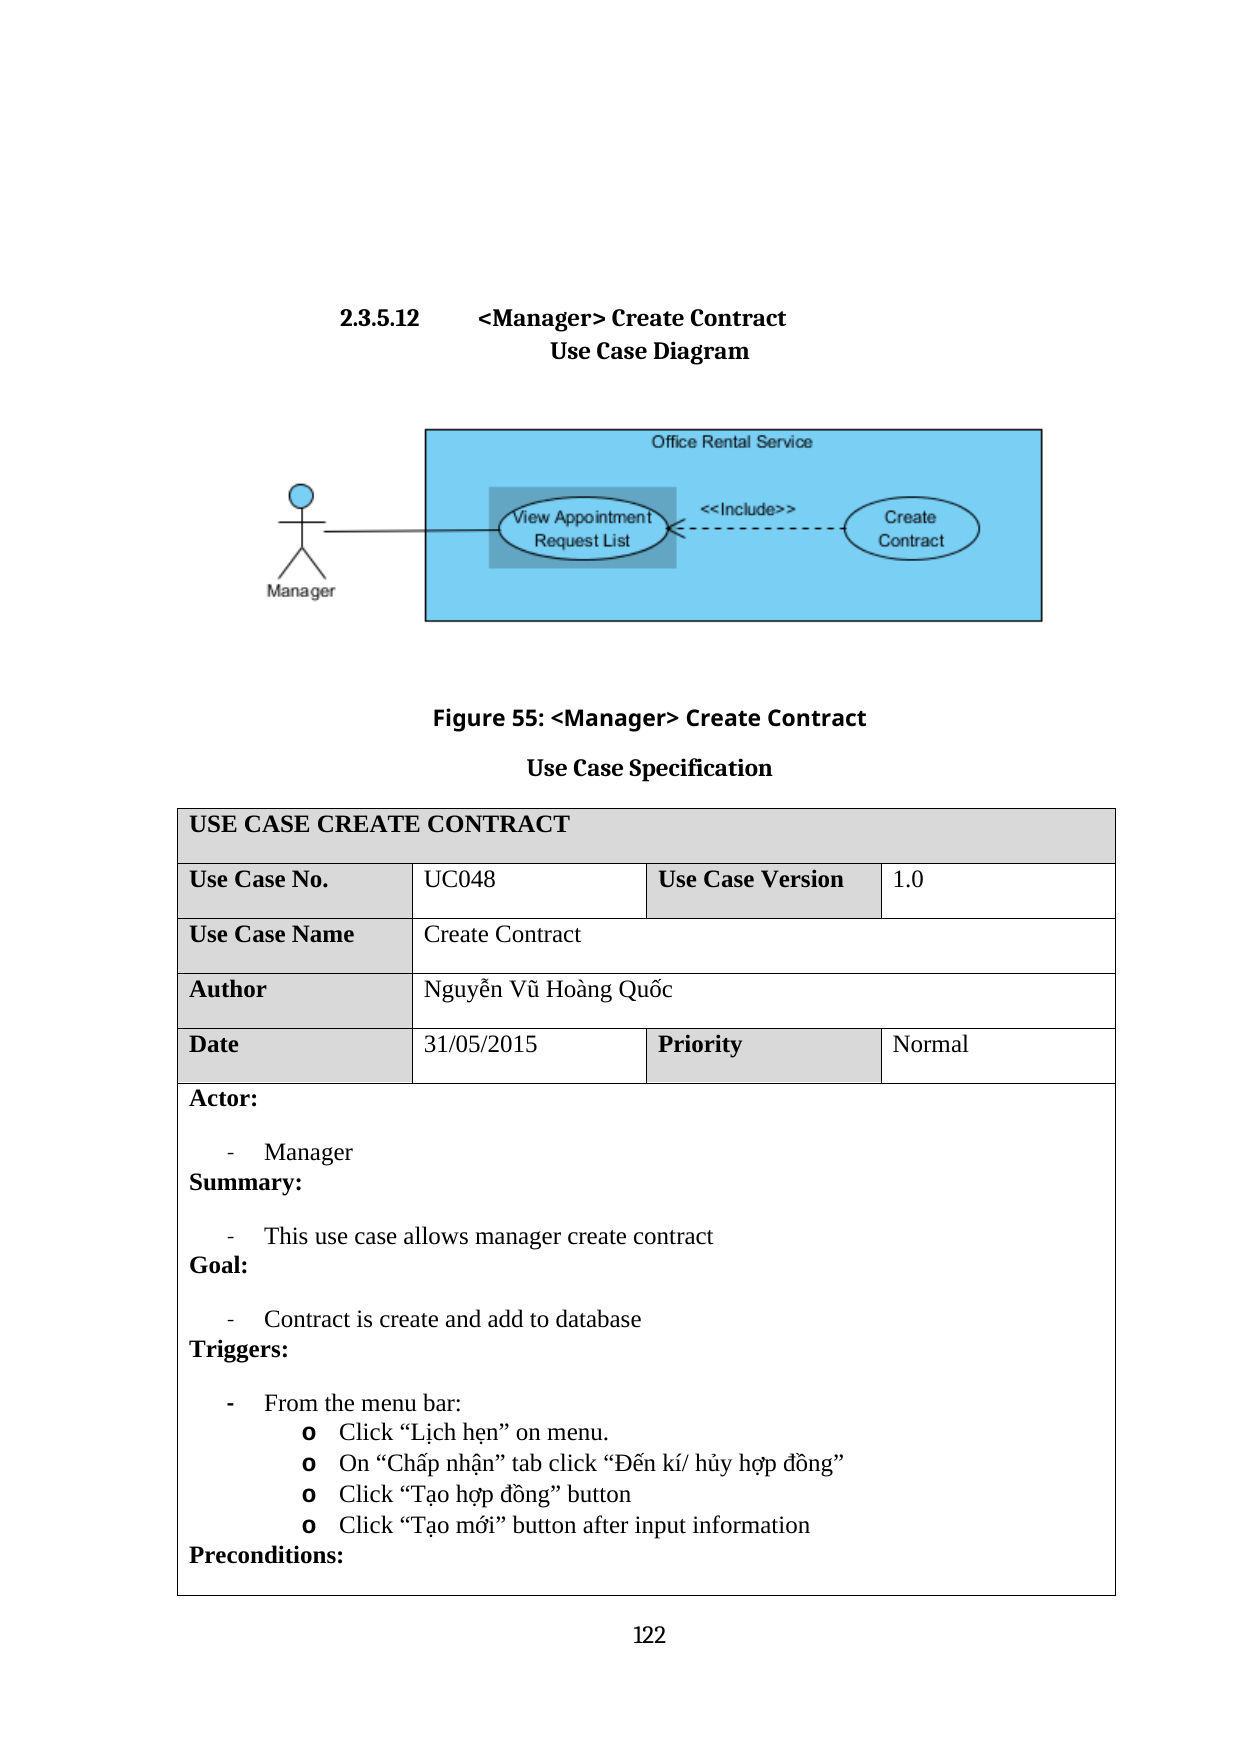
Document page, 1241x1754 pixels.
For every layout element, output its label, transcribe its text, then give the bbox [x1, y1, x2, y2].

text Use Case Specification [177, 754, 1122, 783]
table_cell UC048 [413, 864, 646, 918]
table_cell Create Contract [413, 919, 1115, 973]
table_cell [178, 1084, 1115, 1594]
table_cell 31/05/2015 [413, 1029, 646, 1082]
table_cell Normal [882, 1029, 1115, 1082]
table_cell Priority [647, 1029, 881, 1082]
text Figure 55: <Manager> Create Contract [177, 702, 1122, 733]
table_header USE CASE CREATE CONTRACT [178, 809, 1115, 863]
table_cell Use Case No. [178, 864, 412, 918]
subtitle <Manager> Create Contract [340, 304, 1122, 333]
table_cell Use Case Version [647, 864, 881, 918]
table_cell 1.0 [882, 864, 1115, 918]
table_cell Use Case Name [178, 919, 412, 973]
text Use Case Diagram [177, 337, 1122, 366]
table_cell Author [178, 974, 412, 1028]
table_cell Nguyễn Vũ Hoàng Quốc [413, 974, 1115, 1028]
table_cell Date [178, 1029, 412, 1082]
picture [214, 391, 1085, 677]
